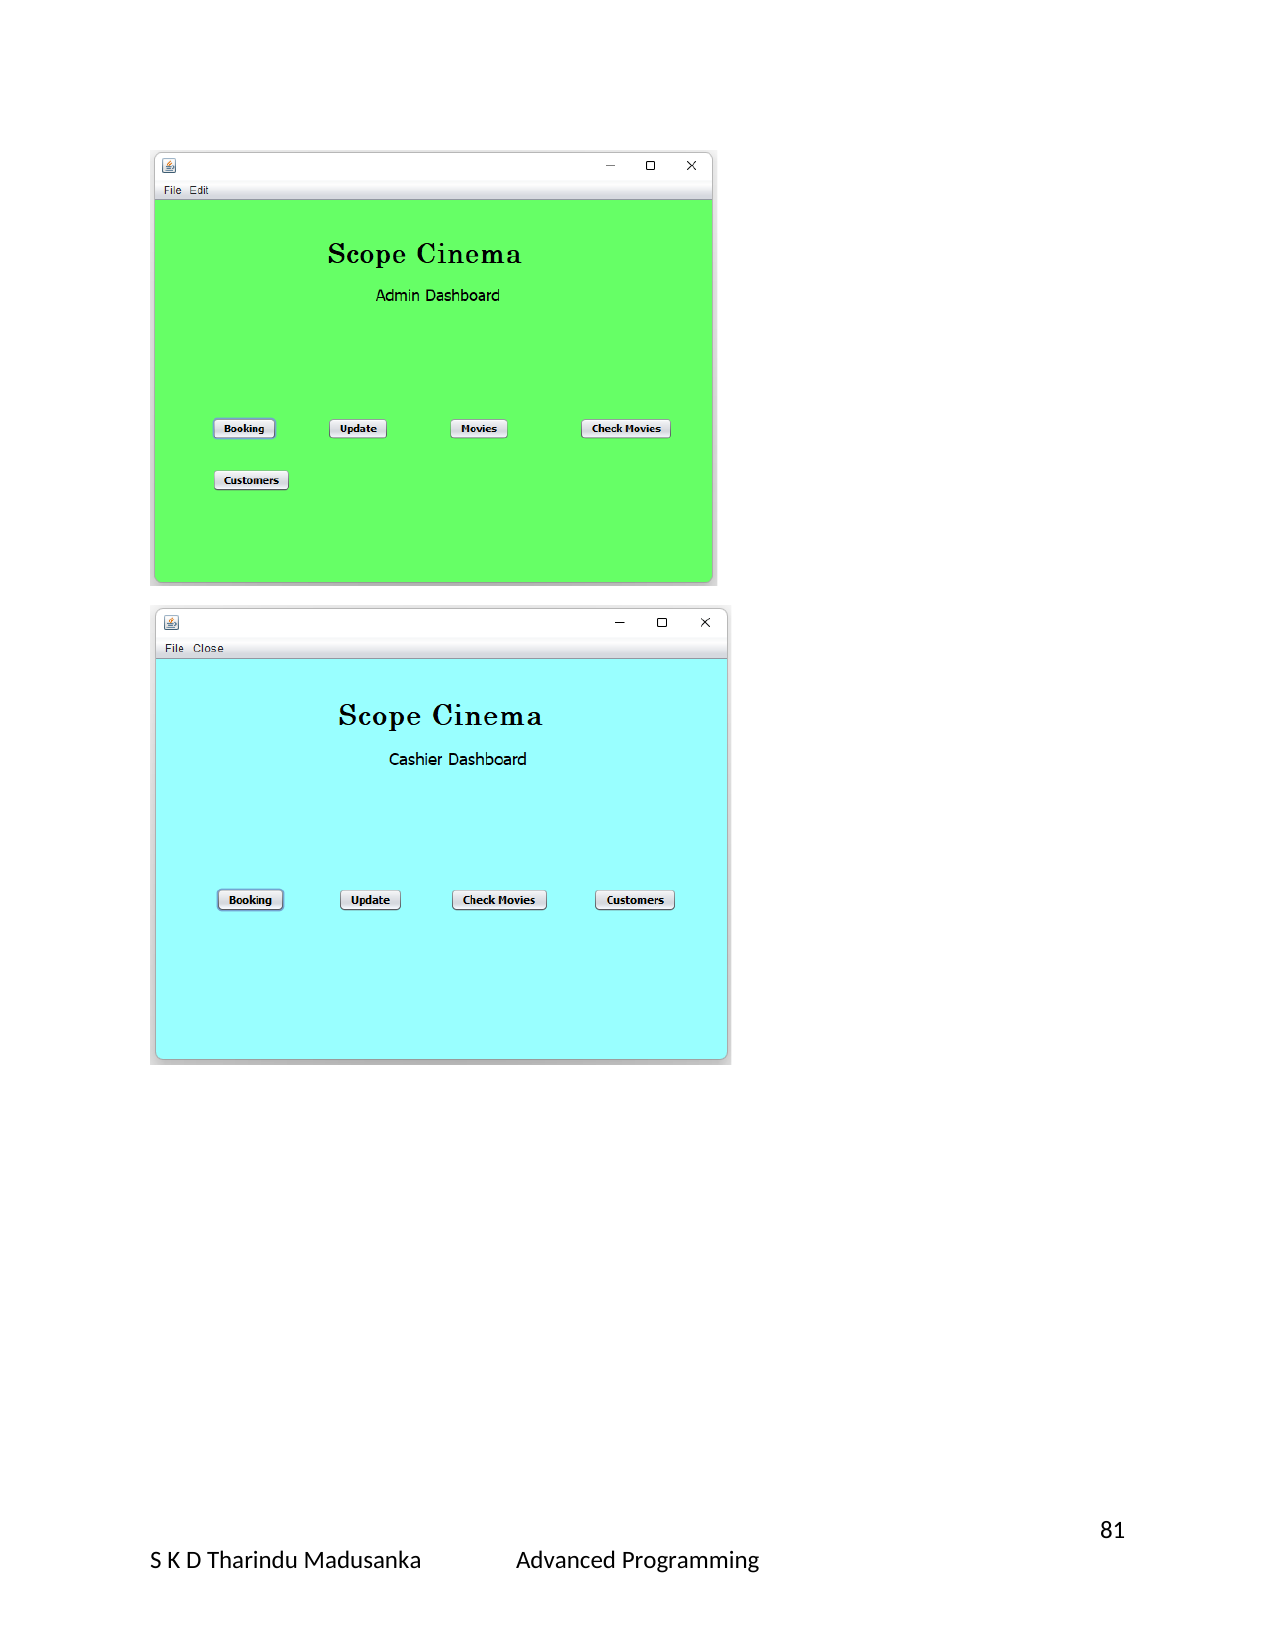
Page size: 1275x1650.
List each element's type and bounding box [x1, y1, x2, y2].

picture [150, 150, 718, 586]
picture [150, 605, 732, 1065]
